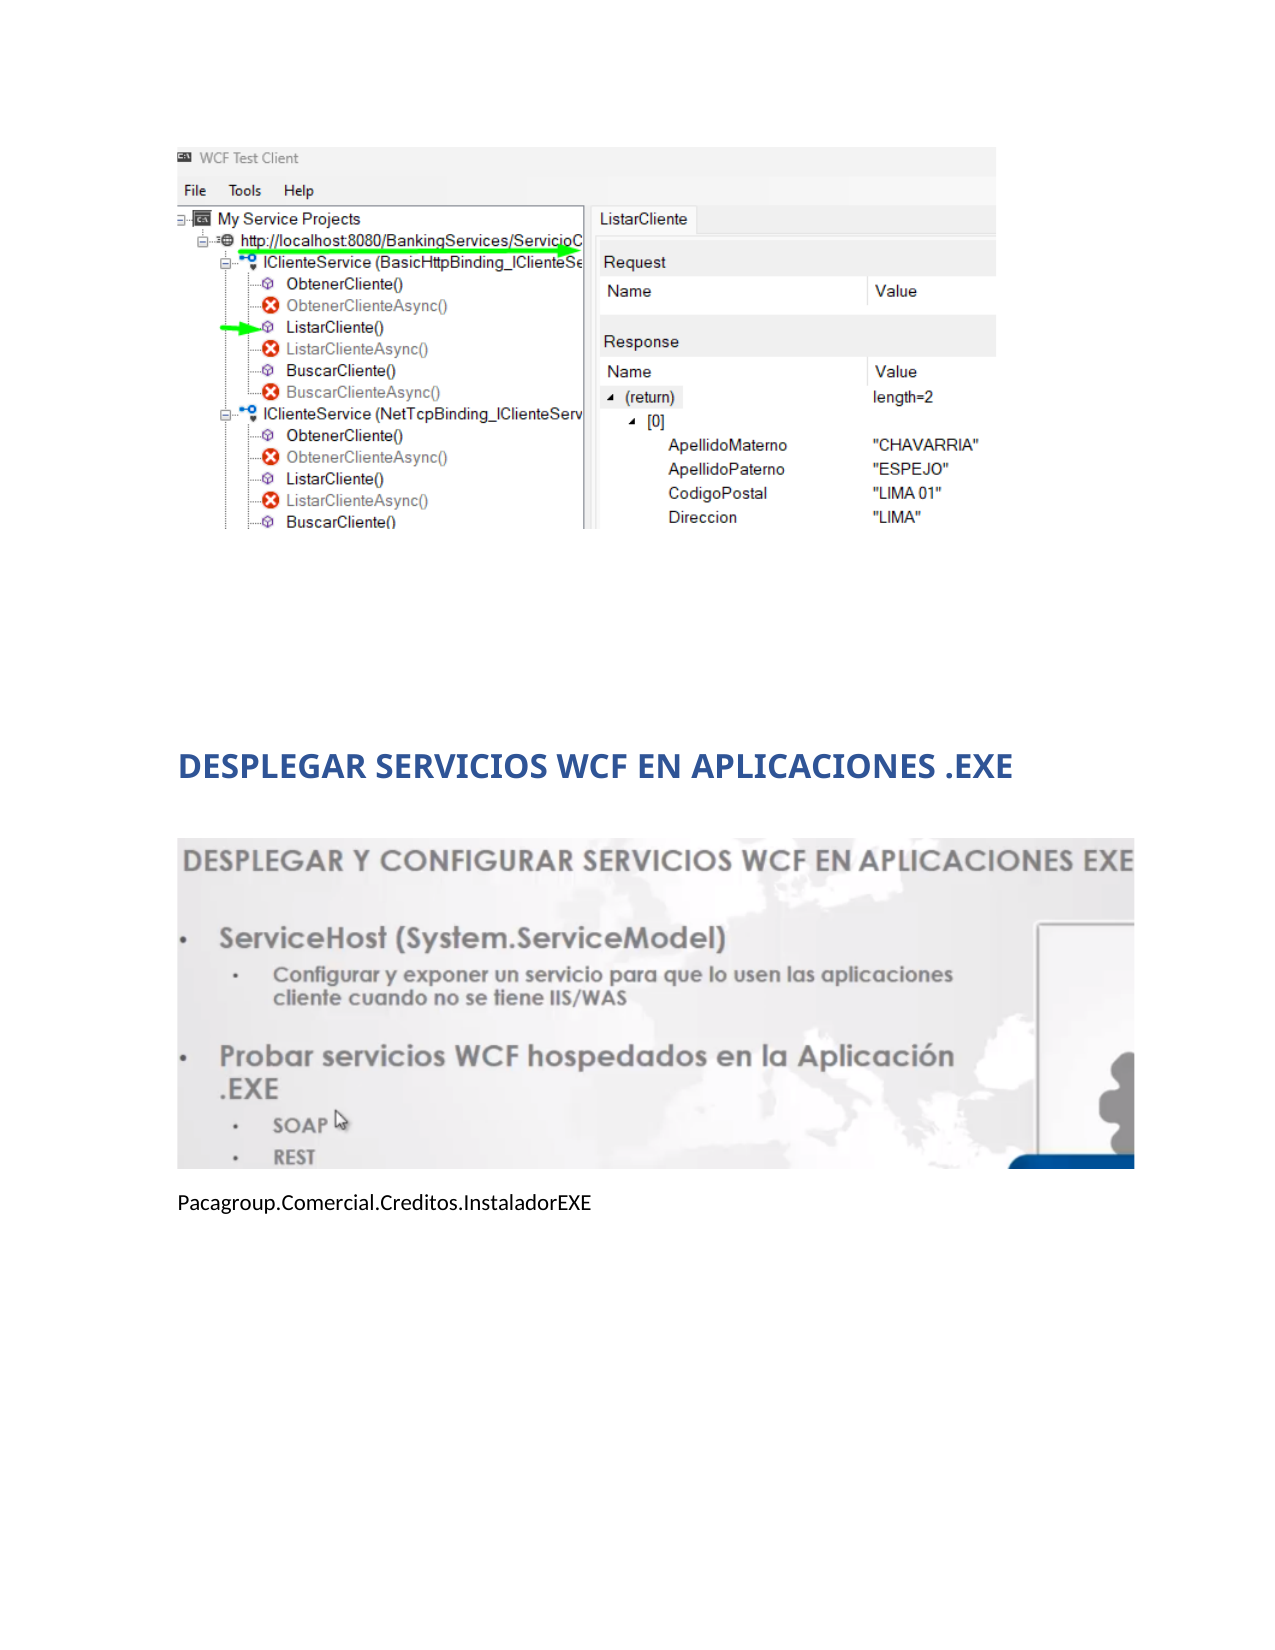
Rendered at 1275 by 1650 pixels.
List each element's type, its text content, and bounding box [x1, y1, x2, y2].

picture [177, 147, 997, 529]
text Pacagroup.Comercial.Creditos.InstaladorEXE [177, 1188, 1098, 1216]
subtitle DESPLEGAR SERVICIOS WCF EN APLICACIONES .EXE [177, 743, 1098, 788]
picture [177, 838, 1135, 1169]
